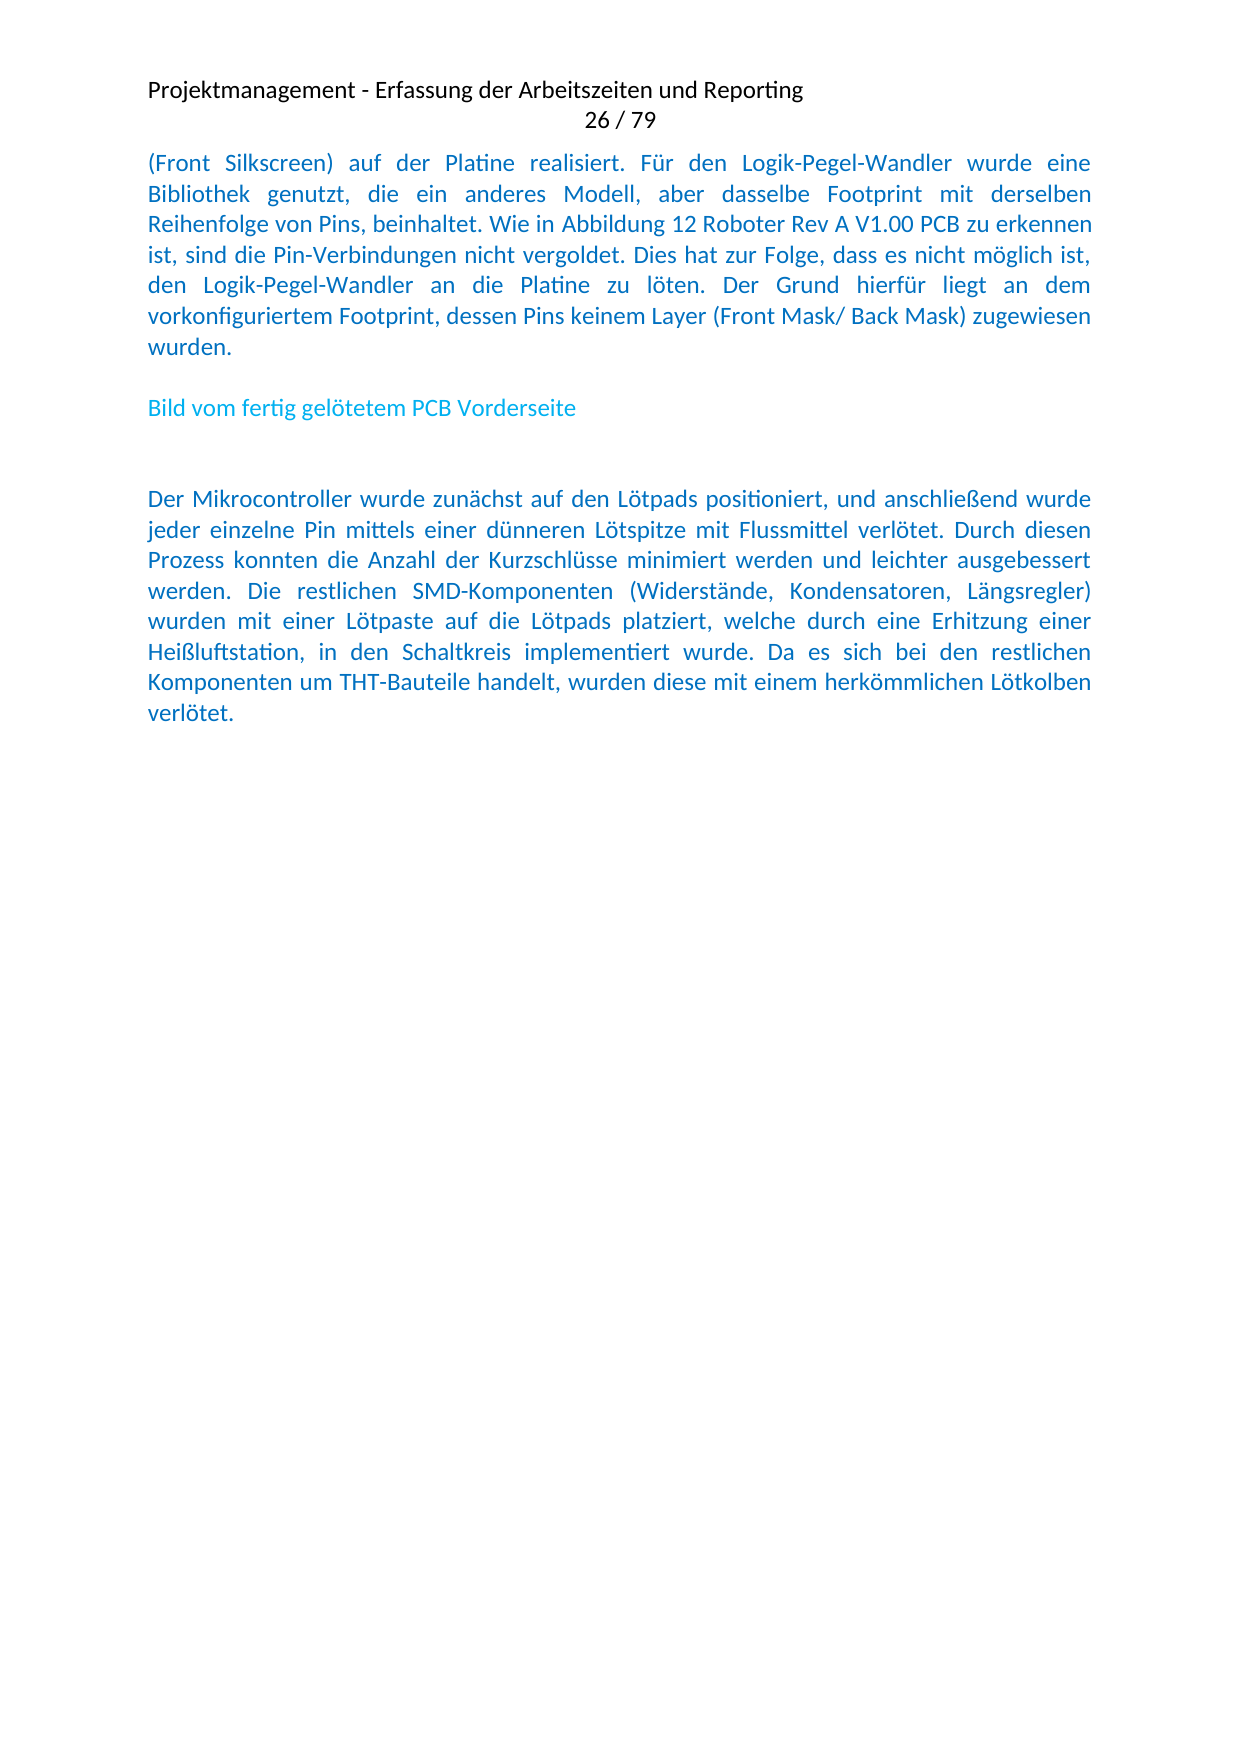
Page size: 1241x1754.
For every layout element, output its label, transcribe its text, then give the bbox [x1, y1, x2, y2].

text Bild vom fertig gelötetem PCB Vorderseite [148, 392, 1093, 422]
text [148, 148, 1093, 361]
text Der Mikrocontroller wurde zunächst auf den Lötpads positioniert, und anschließend wurde jeder einzelne Pin mittels einer dünneren Lötspitze mit Flussmittel verlötet. Durch diesen Prozess konnten die Anzahl der Kurzschlüsse minimiert werden und leichter ausgebessert werden. Die restlichen SMD-Komponenten (Widerstände, Kondensatoren, Längsregler) wurden mit einer Lötpaste auf die Lötpads platziert, welche durch eine Erhitzung einer Heißluftstation, in den Schaltkreis implementiert wurde. Da es sich bei den restlichen Komponenten um THT-Bauteile handelt, wurden diese mit einem herkömmlichen Lötkolben verlötet. [148, 483, 1093, 727]
